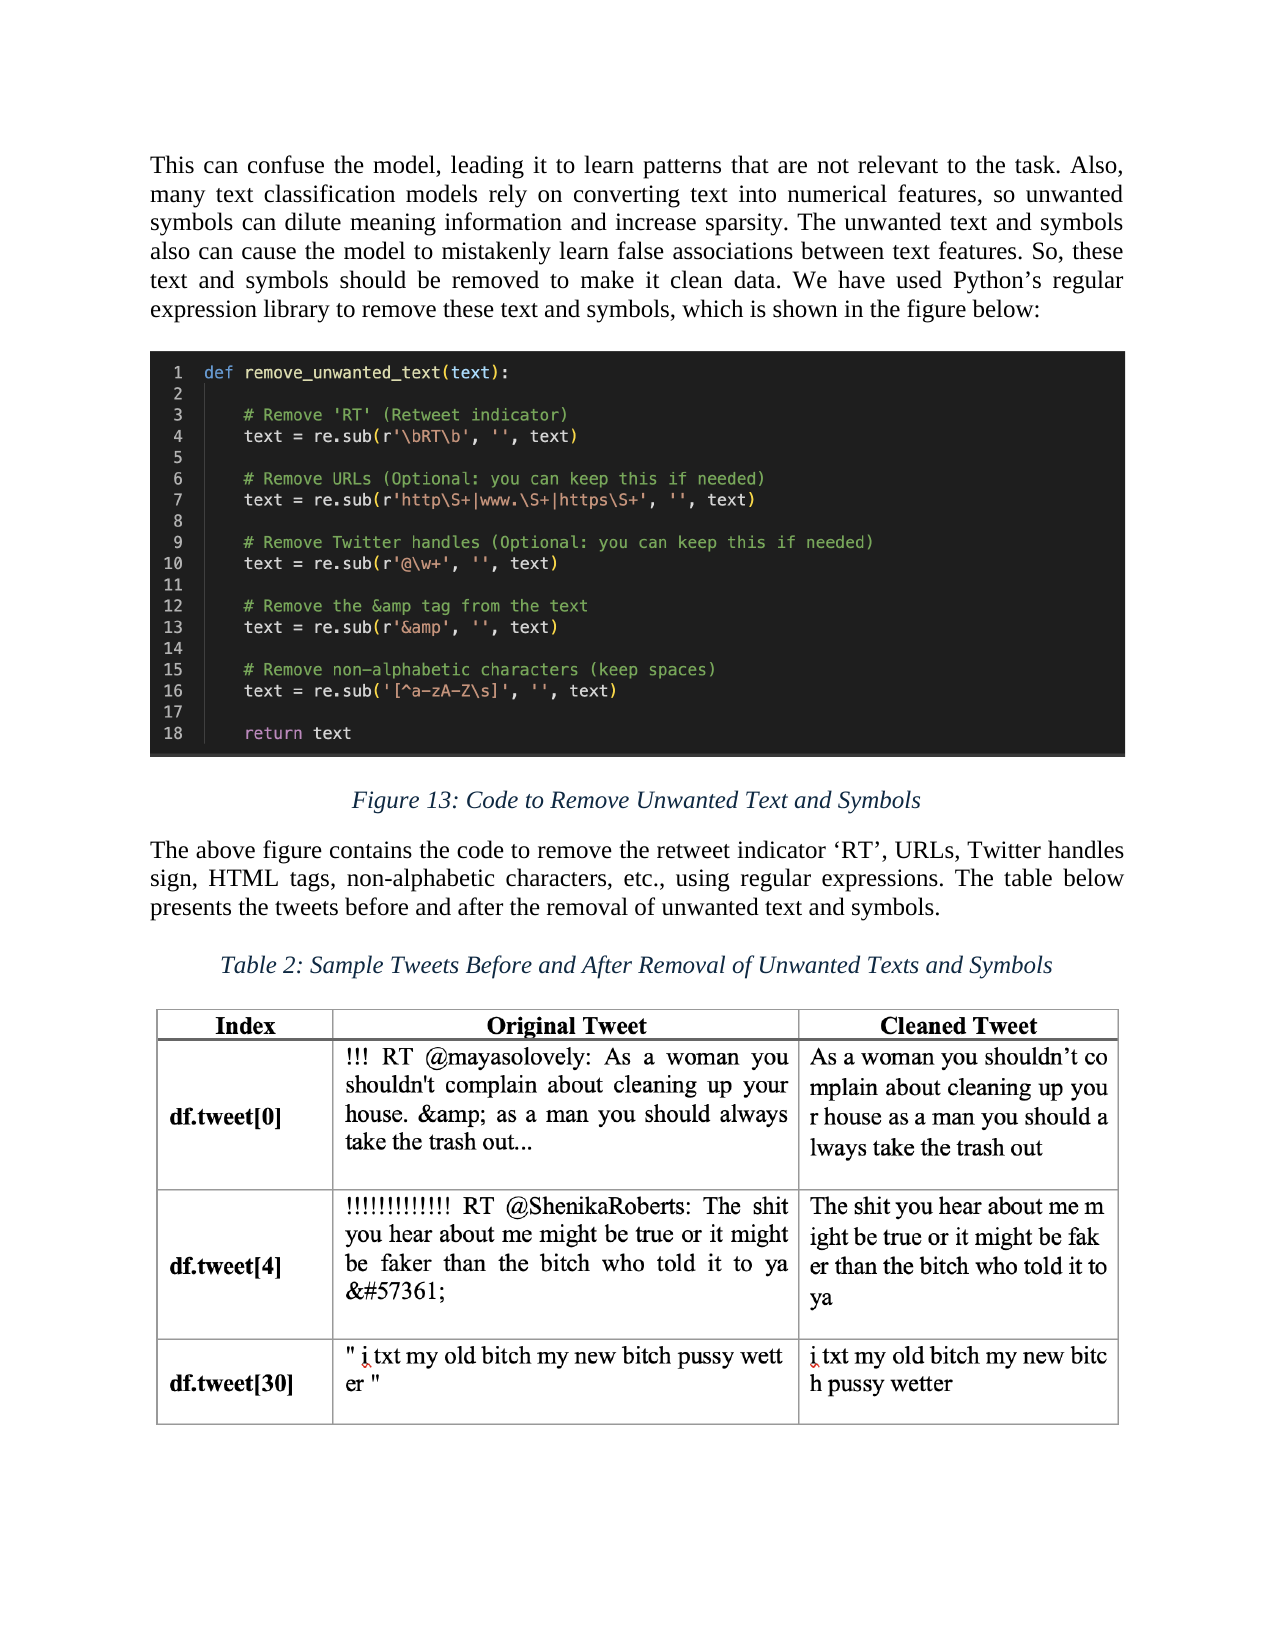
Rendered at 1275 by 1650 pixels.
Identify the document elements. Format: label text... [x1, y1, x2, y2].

picture [150, 351, 1125, 757]
text Figure 13: Code to Remove Unwanted Text and Symbols [150, 785, 1125, 814]
text Table 2: Sample Tweets Before and After Removal of Unwanted Texts and Symbols [150, 950, 1125, 978]
list This can confuse the model, leading it to learn patterns that are not relevant to the task. Also, many text classification models rely on converting text into numerical features, so unwanted symbols can dilute meaning information and increase sparsity. The unwanted text and symbols also can cause the model to mistakenly learn false associations between text features. So, these text and symbols should be removed to make it clean data. We have used Python’s regular expression library to remove these text and symbols, which is shown in the figure below: [150, 150, 1125, 322]
picture [150, 999, 1125, 1437]
text The above figure contains the code to remove the retweet indicator ‘RT’, URLs, Twitter handles sign, HTML tags, non-alphabetic characters, etc., using regular expressions. The table below presents the tweets before and after the removal of unwanted text and symbols. [150, 835, 1125, 921]
